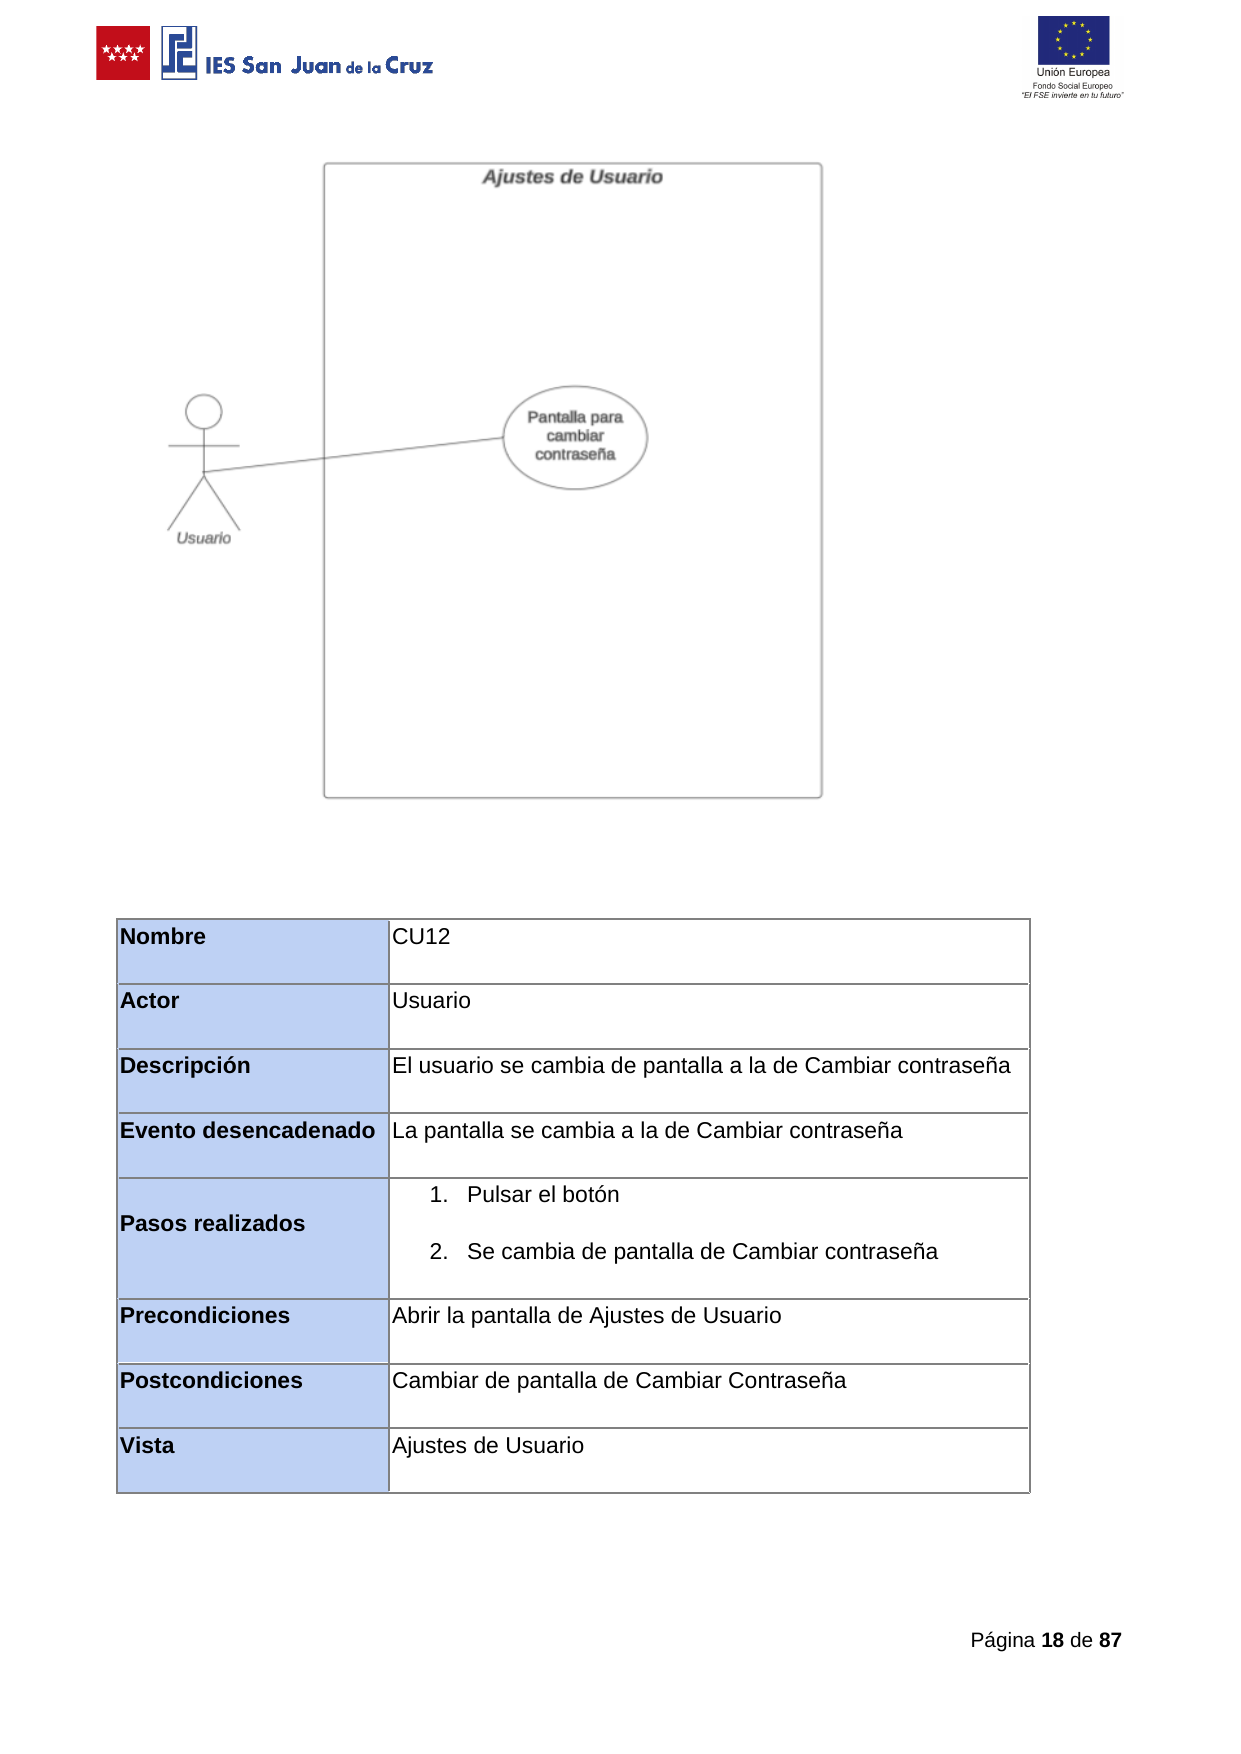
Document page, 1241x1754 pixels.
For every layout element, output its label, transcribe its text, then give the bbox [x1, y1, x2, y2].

picture [205, 26, 433, 85]
table_cell Actor [118, 985, 388, 1048]
table_cell Abrir la pantalla de Ajustes de Usuario [390, 1298, 1029, 1362]
picture [113, 118, 874, 865]
table_cell Pasos realizados [118, 1179, 388, 1298]
table_cell Evento desencadenado [118, 1114, 388, 1177]
table_cell Postcondiciones [118, 1365, 388, 1427]
table_cell Ajustes de Usuario [389, 1427, 1029, 1492]
picture [96, 26, 198, 80]
table_cell Usuario [390, 983, 1029, 1048]
table_header Nombre [118, 920, 388, 983]
table_cell La pantalla se cambia a la de Cambiar contraseña [390, 1112, 1029, 1177]
table_cell Descripción [118, 1050, 388, 1112]
table_cell El usuario se cambia de pantalla a la de Cambiar contraseña [390, 1048, 1029, 1112]
table_cell Pulsar el botón Se cambia de pantalla de Cambiar contraseña [390, 1177, 1029, 1298]
table_cell Precondiciones [118, 1300, 388, 1362]
picture [1021, 16, 1124, 98]
table_header CU12 [390, 920, 1029, 983]
table_cell Cambiar de pantalla de Cambiar Contraseña [390, 1363, 1029, 1427]
table_cell Vista [118, 1429, 389, 1492]
